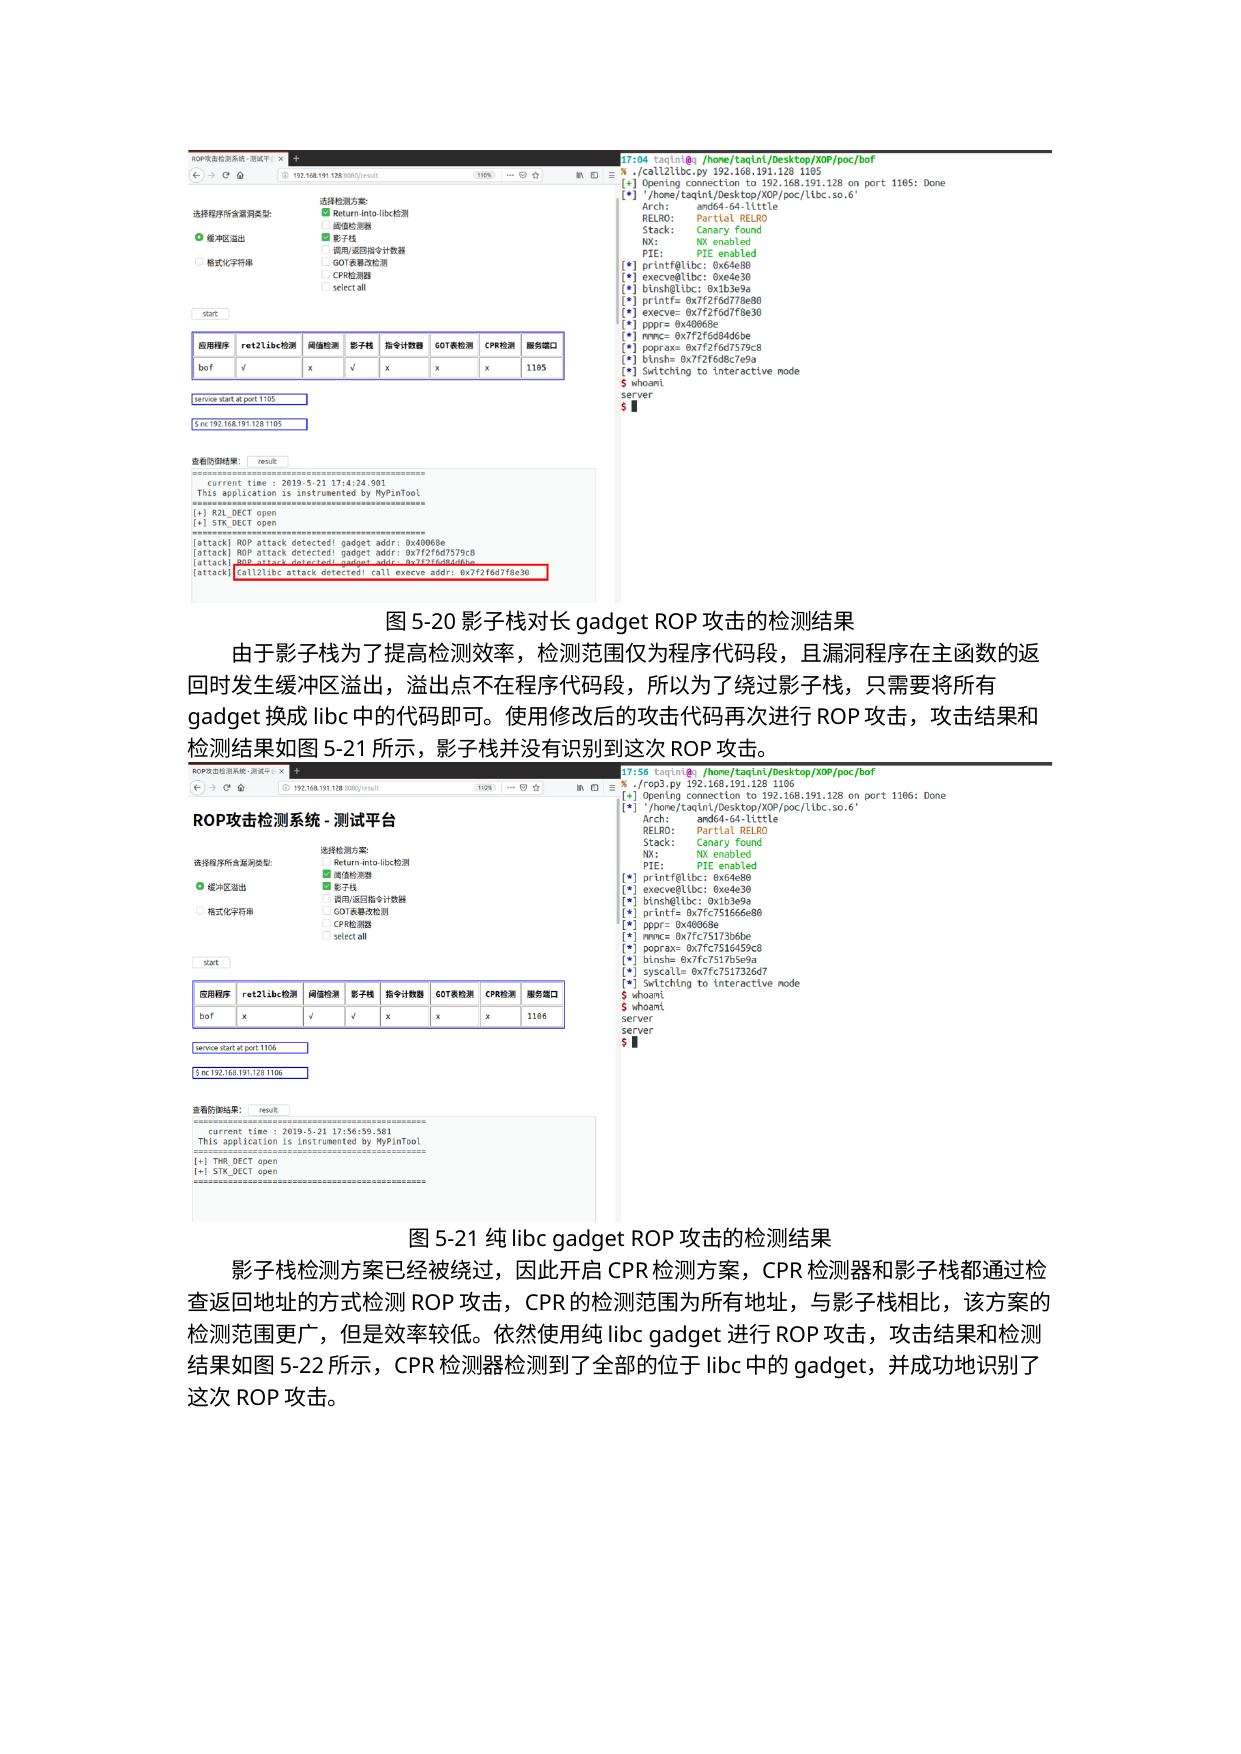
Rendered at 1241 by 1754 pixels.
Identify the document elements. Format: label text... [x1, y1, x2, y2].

picture [188, 762, 1053, 1222]
text 由于影子栈为了提高检测效率，检测范围仅为程序代码段，且漏洞程序在主函数的返回时发生缓冲区溢出，溢出点不在程序代码段，所以为了绕过影子栈，只需要将所有gadget换成libc中的代码即可。使用修改后的攻击代码再次进行ROP攻击，攻击结果和检测结果如图5-21所示，影子栈并没有识别到这次ROP攻击。 [187, 636, 1053, 763]
text 图5-21 纯libc gadget ROP攻击的检测结果 [187, 1221, 1053, 1253]
text 图5-20 影子栈对长gadget ROP攻击的检测结果 [187, 604, 1053, 636]
text 影子栈检测方案已经被绕过，因此开启CPR检测方案，CPR检测器和影子栈都通过检查返回地址的方式检测ROP攻击，CPR的检测范围为所有地址，与影子栈相比，该方案的检测范围更广，但是效率较低。依然使用纯libc gadget 进行ROP攻击，攻击结果和检测结果如图5-22所示，CPR检测器检测到了全部的位于libc中的gadget，并成功地识别了这次ROP攻击。 [187, 1253, 1053, 1412]
picture [188, 150, 1052, 605]
